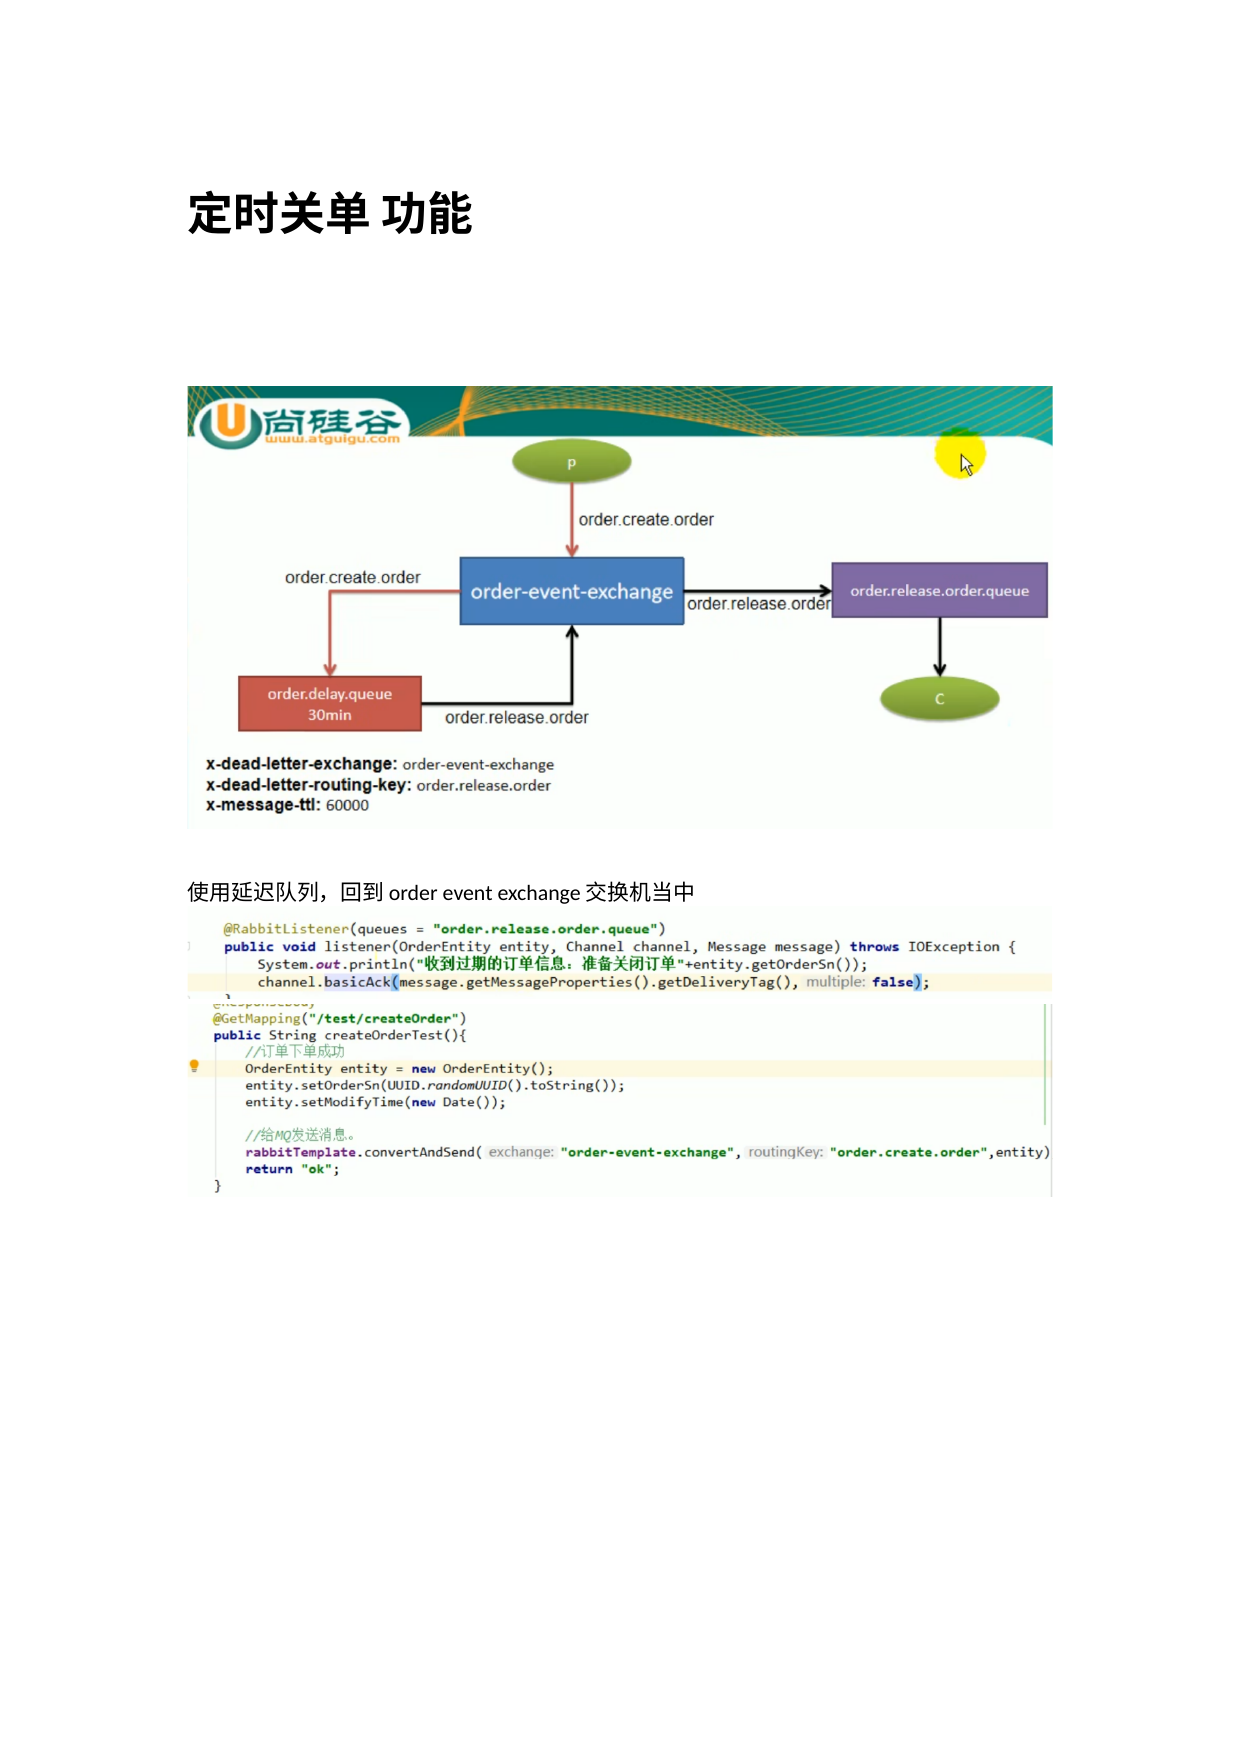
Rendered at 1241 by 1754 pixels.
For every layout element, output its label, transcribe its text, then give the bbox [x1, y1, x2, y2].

picture [187, 906, 1053, 999]
picture [187, 386, 1053, 829]
text 使用延迟队列，回到order event exchange 交换机当中 [187, 874, 1053, 906]
subtitle 定时关单 功能 [187, 162, 1053, 259]
picture [187, 1004, 1053, 1197]
